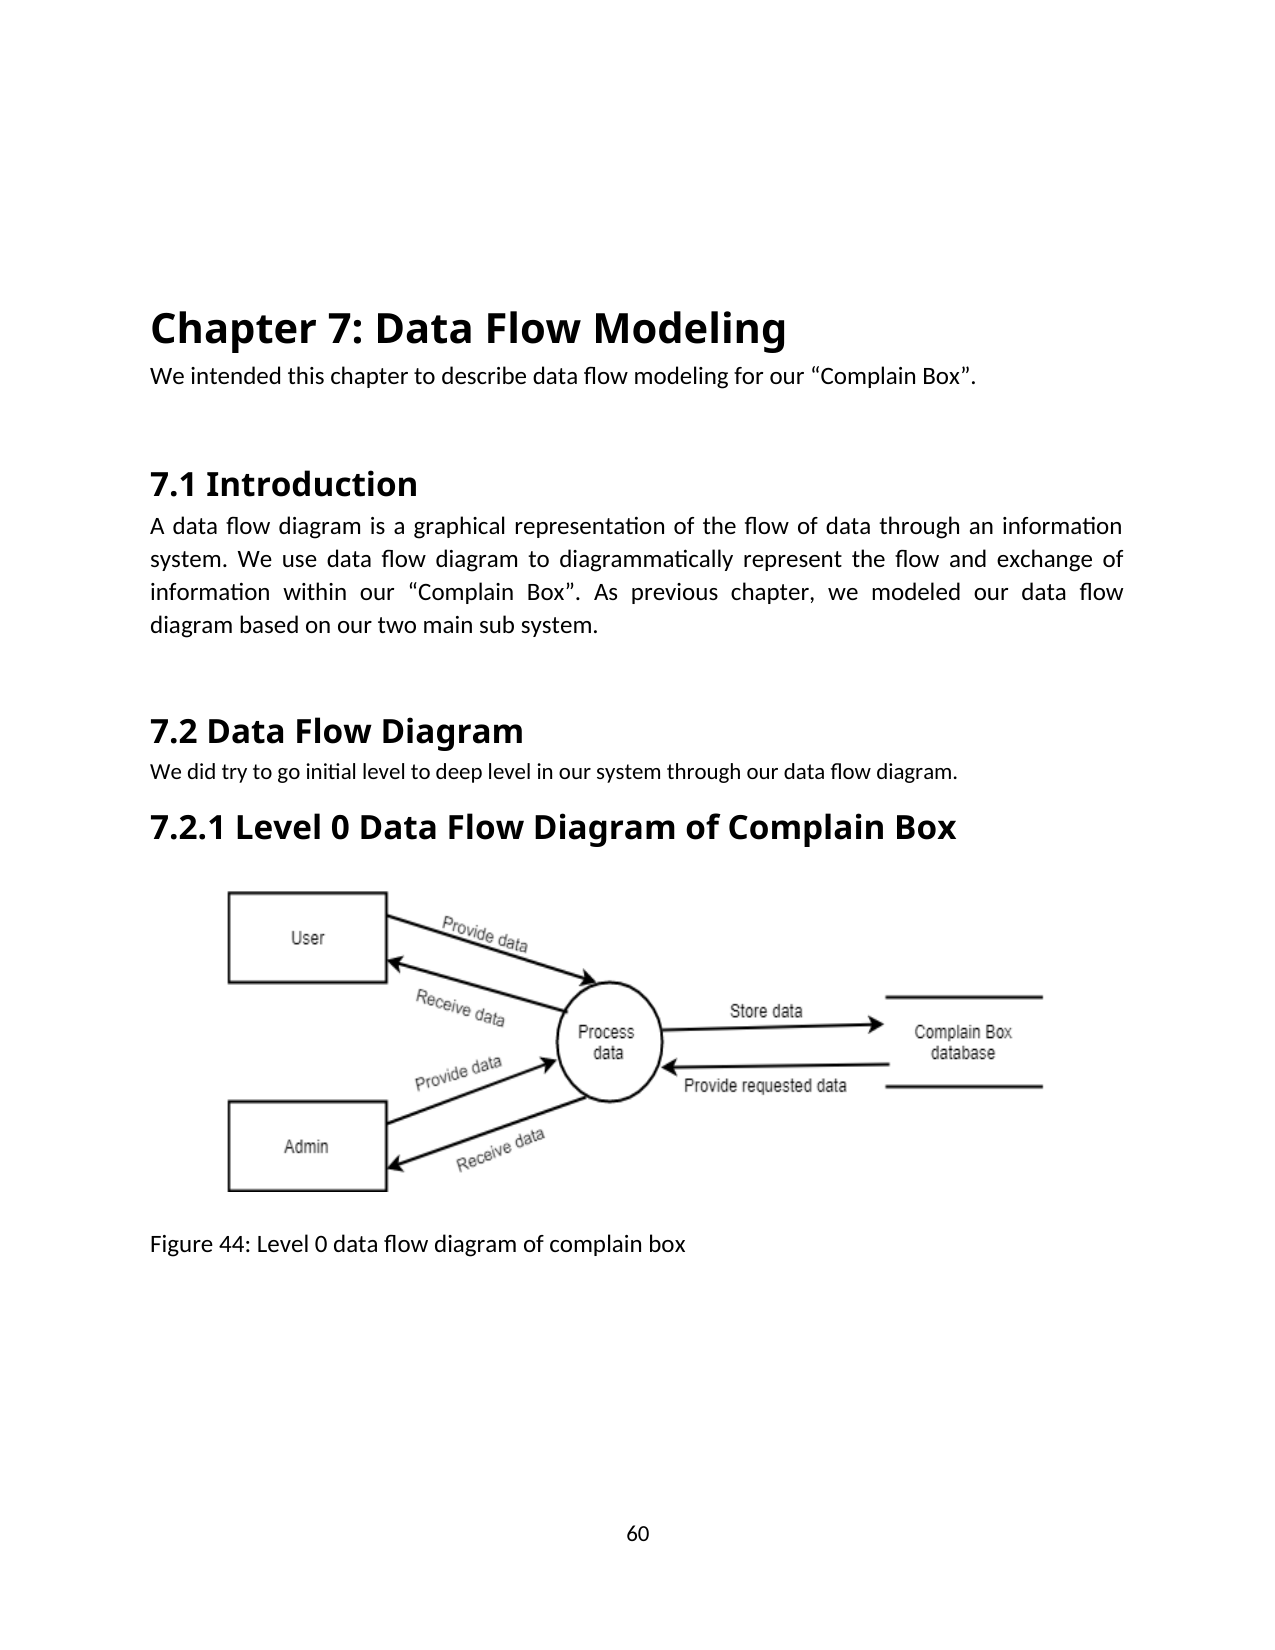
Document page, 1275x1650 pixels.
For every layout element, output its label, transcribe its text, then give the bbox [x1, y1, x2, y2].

text A data flow diagram is a graphical representation of the flow of data through an information system. We use data flow diagram to diagrammatically represent the flow and exchange of information within our “Complain Box”. As previous chapter, we modeled our data flow diagram based on our two main sub system. [150, 510, 1125, 639]
text We intended this chapter to describe data flow modeling for our “Complain Box”. [150, 360, 1125, 391]
text 7.1 Introduction [150, 461, 1125, 507]
text We did try to go initial level to deep level in our system through our data flow diagram. [150, 757, 1125, 785]
picture [227, 891, 1044, 1192]
text Chapter 7: Data Flow Modeling [150, 299, 1125, 356]
text 7.2.1 Level 0 Data Flow Diagram of Complain Box [150, 804, 1125, 849]
text 7.2 Data Flow Diagram [150, 708, 1125, 753]
